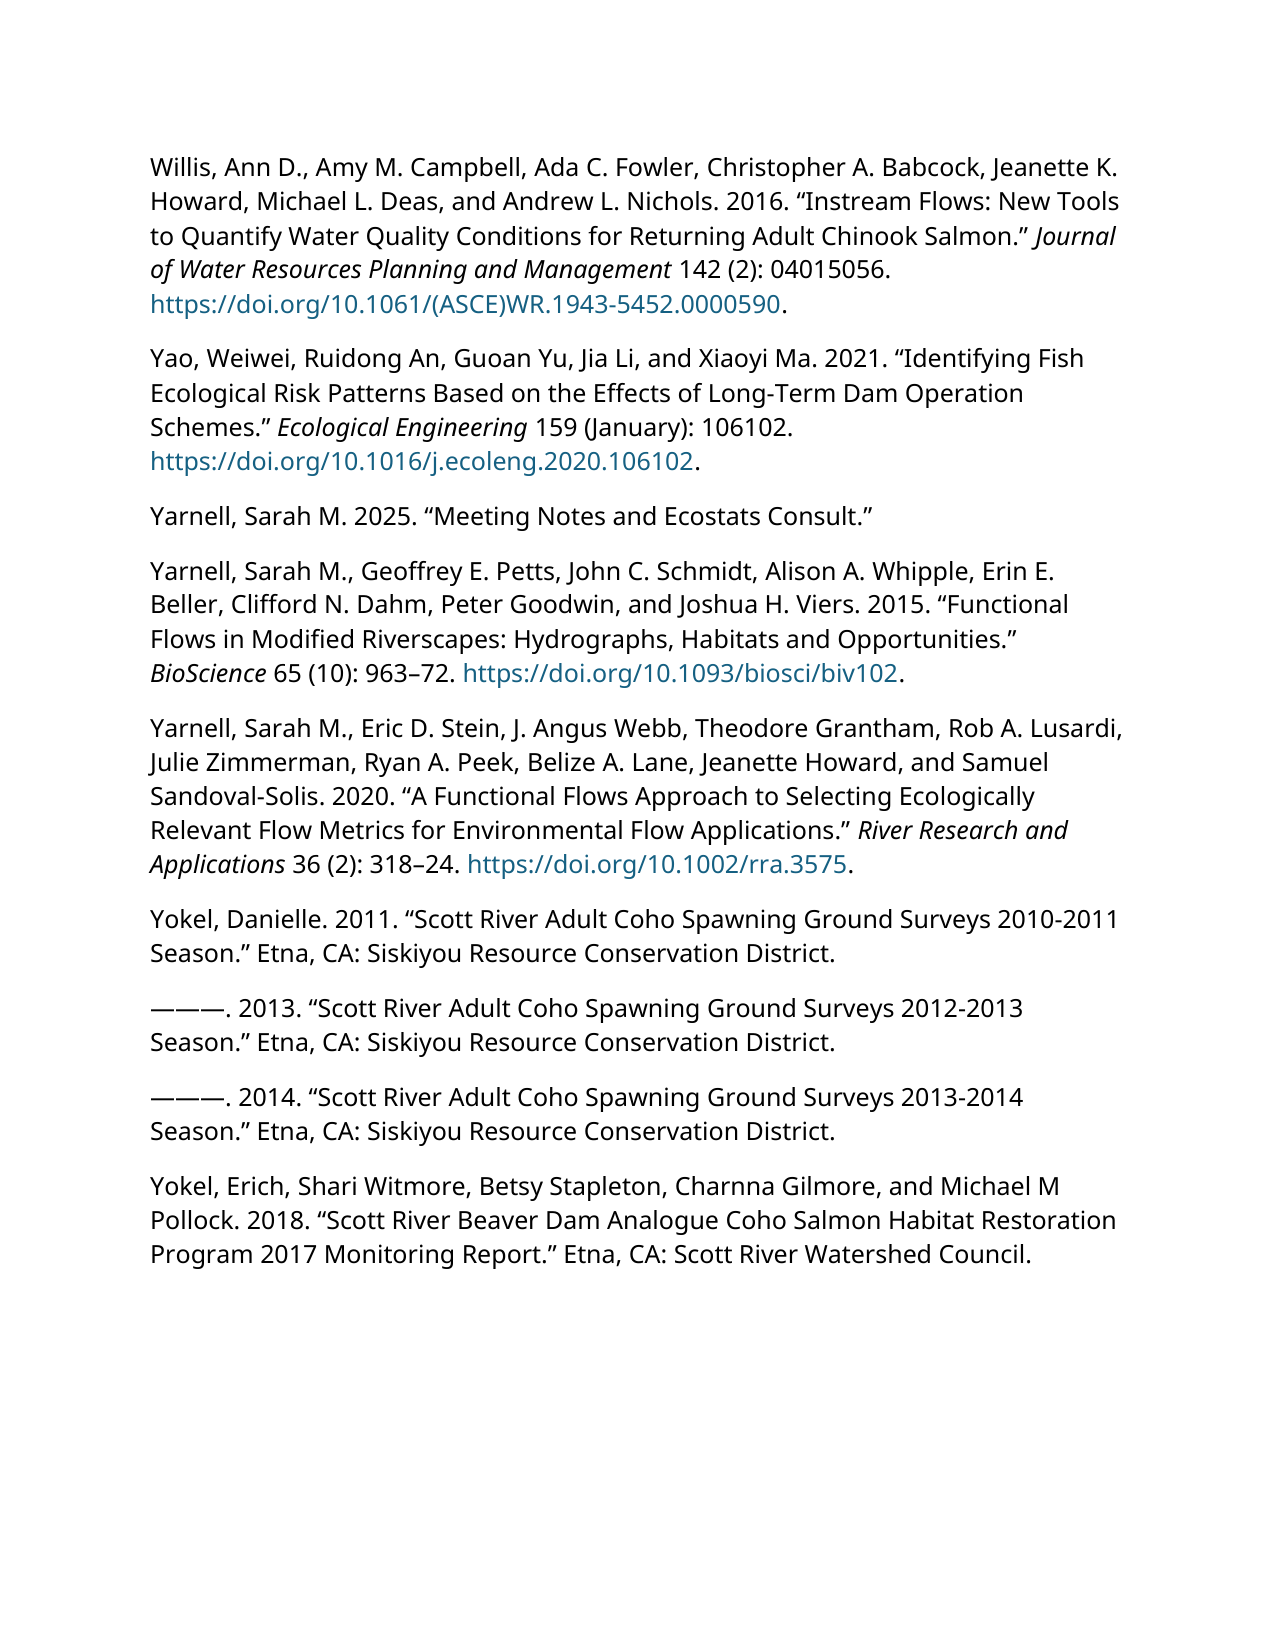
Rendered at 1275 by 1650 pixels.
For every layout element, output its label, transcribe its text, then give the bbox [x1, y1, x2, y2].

text Willis, Ann D., Amy M. Campbell, Ada C. Fowler, Christopher A. Babcock, Jeanette K. Howard, Michael L. Deas, and Andrew L. Nichols. 2016. “Instream Flows: New Tools to Quantify Water Quality Conditions for Returning Adult Chinook Salmon.” Journal of Water Resources Planning and Management 142 (2): 04015056. https://doi.org/10.1061/(ASCE)WR.1943-5452.0000590. [150, 150, 1125, 320]
text ———. 2013. “Scott River Adult Coho Spawning Ground Surveys 2012-2013 Season.” Etna, CA: Siskiyou Resource Conservation District. [150, 990, 1125, 1058]
text ———. 2014. “Scott River Adult Coho Spawning Ground Surveys 2013-2014 Season.” Etna, CA: Siskiyou Resource Conservation District. [150, 1079, 1125, 1147]
text Yarnell, Sarah M. 2025. “Meeting Notes and Ecostats Consult.” [150, 498, 1125, 532]
text Yarnell, Sarah M., Eric D. Stein, J. Angus Webb, Theodore Grantham, Rob A. Lusardi, Julie Zimmerman, Ryan A. Peek, Belize A. Lane, Jeanette Howard, and Samuel Sandoval-Solis. 2020. “A Functional Flows Approach to Selecting Ecologically Relevant Flow Metrics for Environmental Flow Applications.” River Research and Applications 36 (2): 318–24. https://doi.org/10.1002/rra.3575. [150, 710, 1125, 881]
text Yao, Weiwei, Ruidong An, Guoan Yu, Jia Li, and Xiaoyi Ma. 2021. “Identifying Fish Ecological Risk Patterns Based on the Effects of Long-Term Dam Operation Schemes.” Ecological Engineering 159 (January): 106102. https://doi.org/10.1016/j.ecoleng.2020.106102. [150, 341, 1125, 477]
text Yokel, Danielle. 2011. “Scott River Adult Coho Spawning Ground Surveys 2010-2011 Season.” Etna, CA: Siskiyou Resource Conservation District. [150, 901, 1125, 969]
text Yokel, Erich, Shari Witmore, Betsy Stapleton, Charnna Gilmore, and Michael M Pollock. 2018. “Scott River Beaver Dam Analogue Coho Salmon Habitat Restoration Program 2017 Monitoring Report.” Etna, CA: Scott River Watershed Council. [150, 1168, 1125, 1270]
text Yarnell, Sarah M., Geoffrey E. Petts, John C. Schmidt, Alison A. Whipple, Erin E. Beller, Clifford N. Dahm, Peter Goodwin, and Joshua H. Viers. 2015. “Functional Flows in Modified Riverscapes: Hydrographs, Habitats and Opportunities.” BioScience 65 (10): 963–72. https://doi.org/10.1093/biosci/biv102. [150, 553, 1125, 689]
